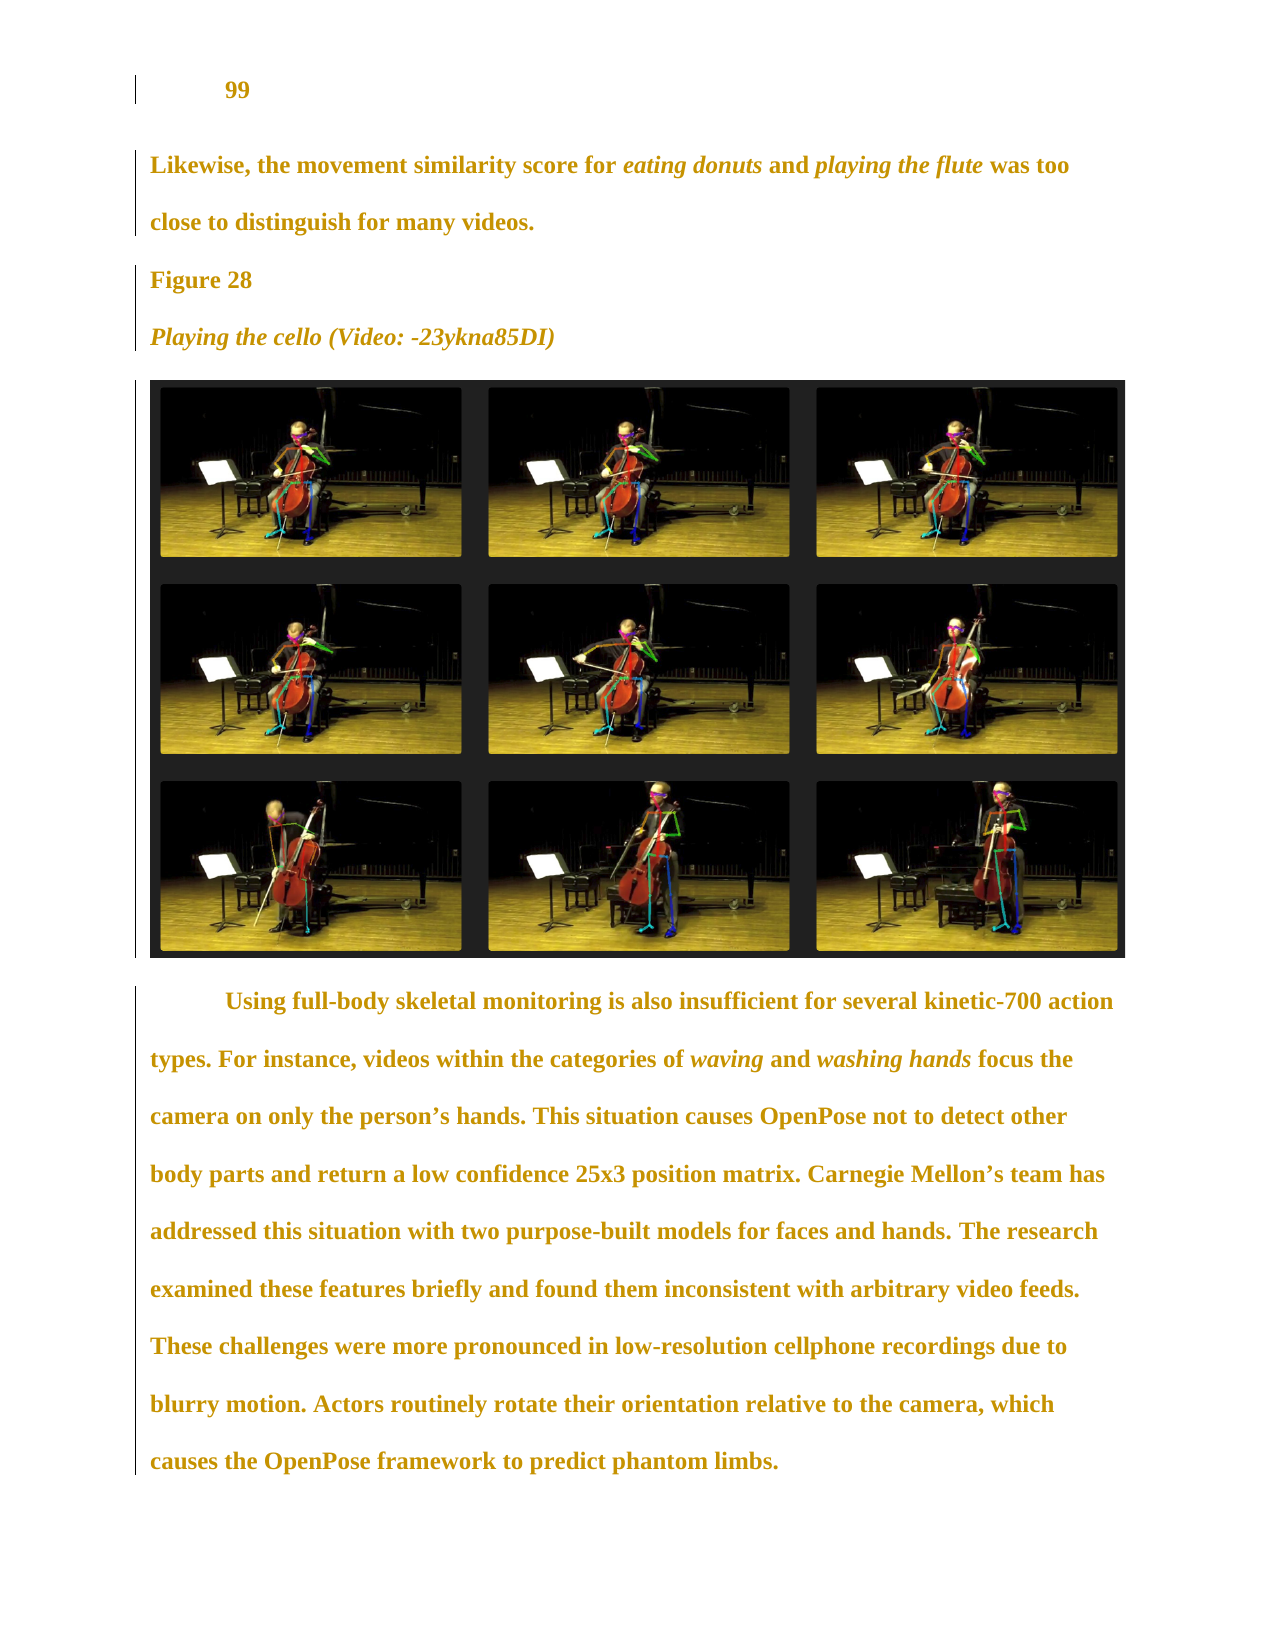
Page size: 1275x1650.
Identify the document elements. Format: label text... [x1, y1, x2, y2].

picture [150, 380, 1125, 958]
text Figure 28 Playing the cello (Video: -23ykna85DI) [150, 265, 1125, 351]
text Using full-body skeletal monitoring is also insufficient for several kinetic-700 action types. For instance, videos within the categories of waving and washing hands focus the camera on only the person’s hands. This situation causes OpenPose not to detect other body parts and return a low confidence 25x3 position matrix. Carnegie Mellon’s team has addressed this situation with two purpose-built models for faces and hands. The research examined these features briefly and found them inconsistent with arbitrary video feeds. These challenges were more pronounced in low-resolution cellphone recordings due to blurry motion. Actors routinely rotate their orientation relative to the camera, which causes the OpenPose framework to predict phantom limbs. [150, 986, 1125, 1475]
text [150, 150, 1125, 236]
